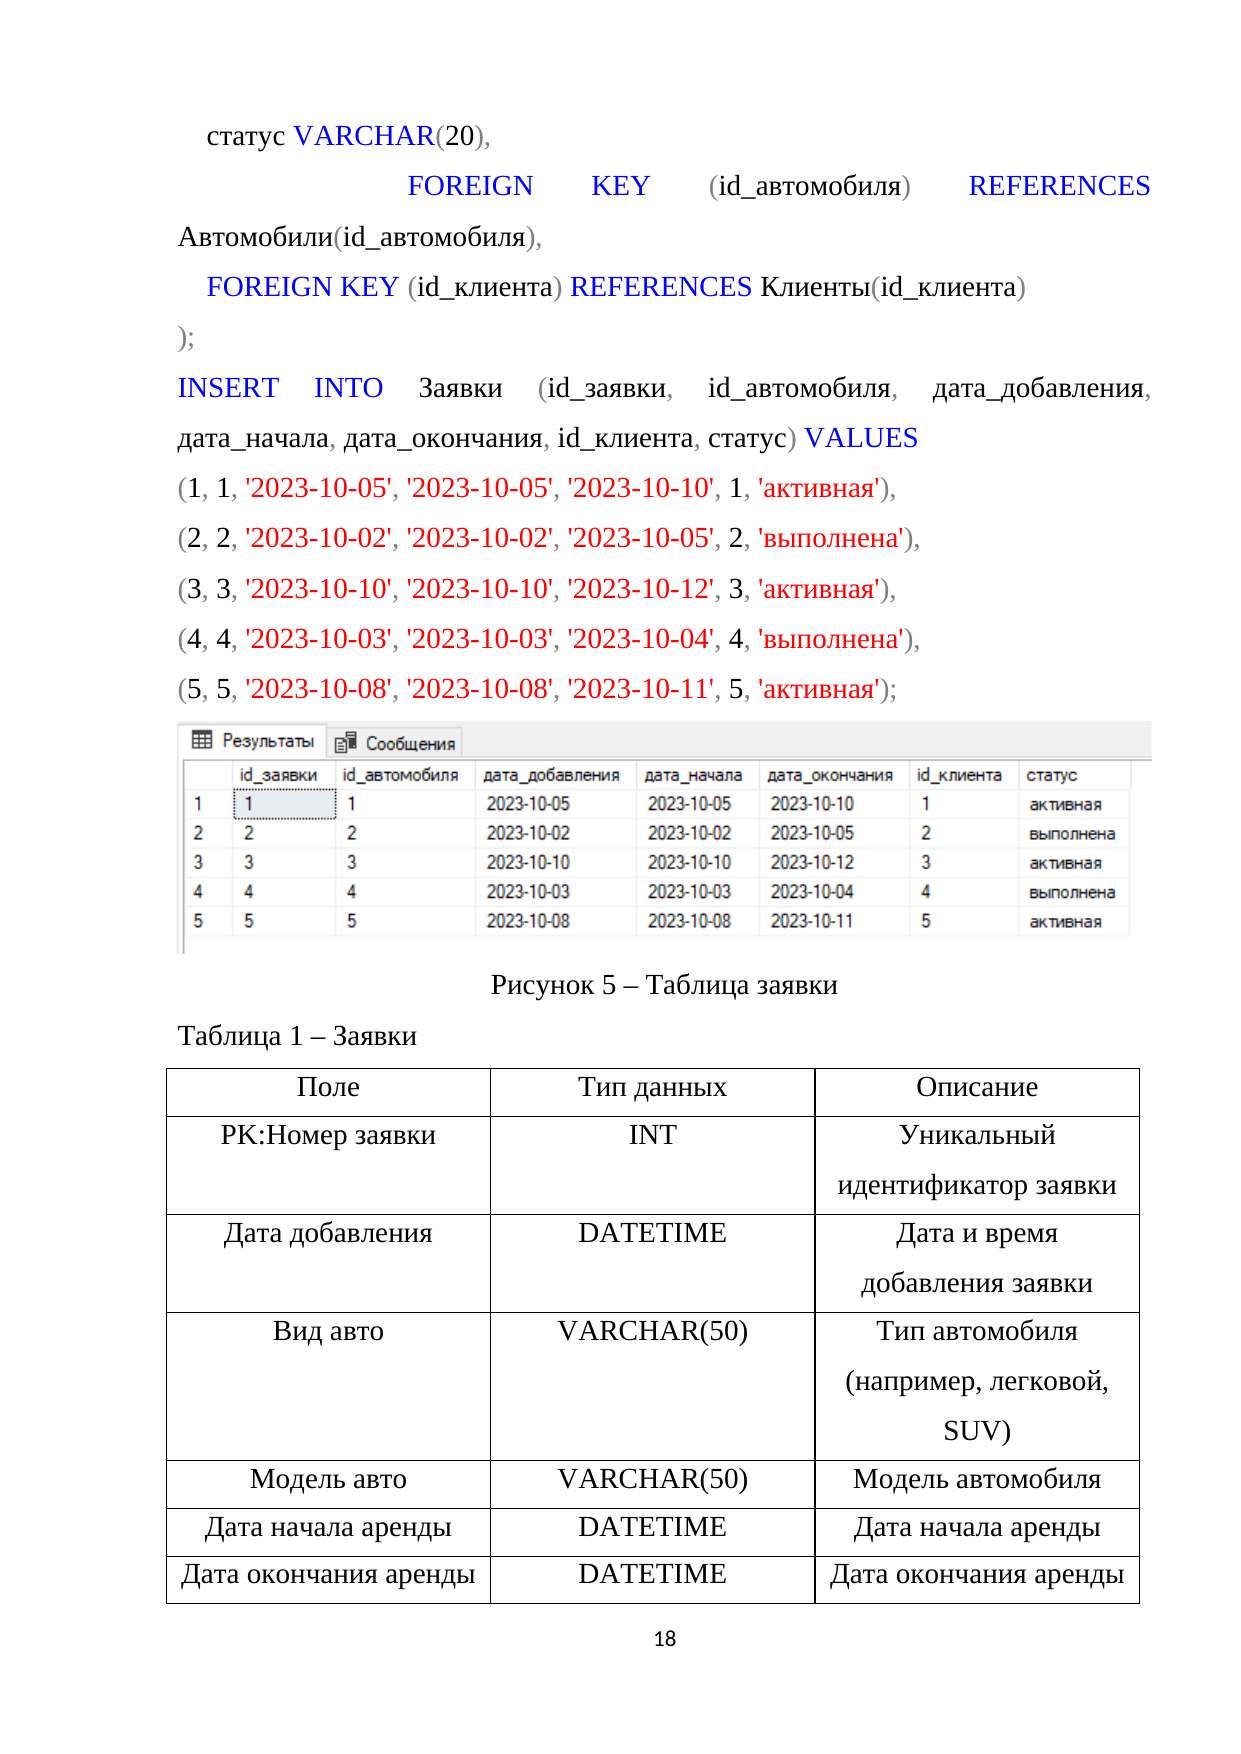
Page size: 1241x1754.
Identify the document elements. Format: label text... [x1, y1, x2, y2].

table_cell DATETIME [491, 1557, 814, 1603]
text Рисунок 5 – Таблица заявки [177, 967, 1152, 1001]
text FOREIGN KEY (id_клиента) REFERENCES Клиенты(id_клиента) [177, 269, 1152, 303]
table_cell DATETIME [491, 1215, 814, 1312]
table_cell Дата окончания аренды [167, 1557, 490, 1603]
table_cell Дата и время добавления заявки [816, 1215, 1139, 1312]
table_cell Дата окончания аренды [816, 1557, 1139, 1603]
table_cell Вид авто [167, 1313, 490, 1460]
table_cell Тип автомобиля (например, легковой, SUV) [816, 1313, 1139, 1460]
table_cell INT [491, 1117, 814, 1214]
table_cell Дата добавления [167, 1215, 490, 1312]
table_cell Дата начала аренды [816, 1509, 1139, 1556]
table_cell VARCHAR(50) [491, 1313, 814, 1460]
text FOREIGN KEY (id_автомобиля) REFERENCES Автомобили(id_автомобиля), [177, 168, 1152, 252]
text (3, 3, '2023-10-10', '2023-10-10', '2023-10-12', 3, 'активная'), [177, 571, 1152, 604]
text (4, 4, '2023-10-03', '2023-10-03', '2023-10-04', 4, 'выполнена'), [177, 621, 1152, 655]
picture [177, 721, 1152, 954]
table_cell DATETIME [491, 1509, 814, 1556]
text (5, 5, '2023-10-08', '2023-10-08', '2023-10-11', 5, 'активная'); [177, 672, 1152, 705]
table_header Поле [167, 1069, 490, 1116]
table_header Описание [816, 1069, 1139, 1116]
table_header Тип данных [491, 1069, 814, 1116]
table_cell VARCHAR(50) [491, 1461, 814, 1508]
text ); [177, 319, 1152, 353]
table_cell Дата начала аренды [167, 1509, 490, 1556]
table_cell Уникальный идентификатор заявки [816, 1117, 1139, 1214]
text статус VARCHAR(20), [177, 118, 1152, 152]
text (1, 1, '2023-10-05', '2023-10-05', '2023-10-10', 1, 'активная'), [177, 470, 1152, 504]
table_cell Модель автомобиля [816, 1461, 1139, 1508]
table_cell Модель авто [167, 1461, 490, 1508]
text Таблица 1 – Заявки [177, 1018, 1152, 1051]
text (2, 2, '2023-10-02', '2023-10-02', '2023-10-05', 2, 'выполнена'), [177, 521, 1152, 554]
text INSERT INTO Заявки (id_заявки, id_автомобиля, дата_добавления, дата_начала, дата_окончания, id_клиента, статус) VALUES [177, 370, 1152, 453]
table_cell PK:Номер заявки [167, 1117, 490, 1214]
